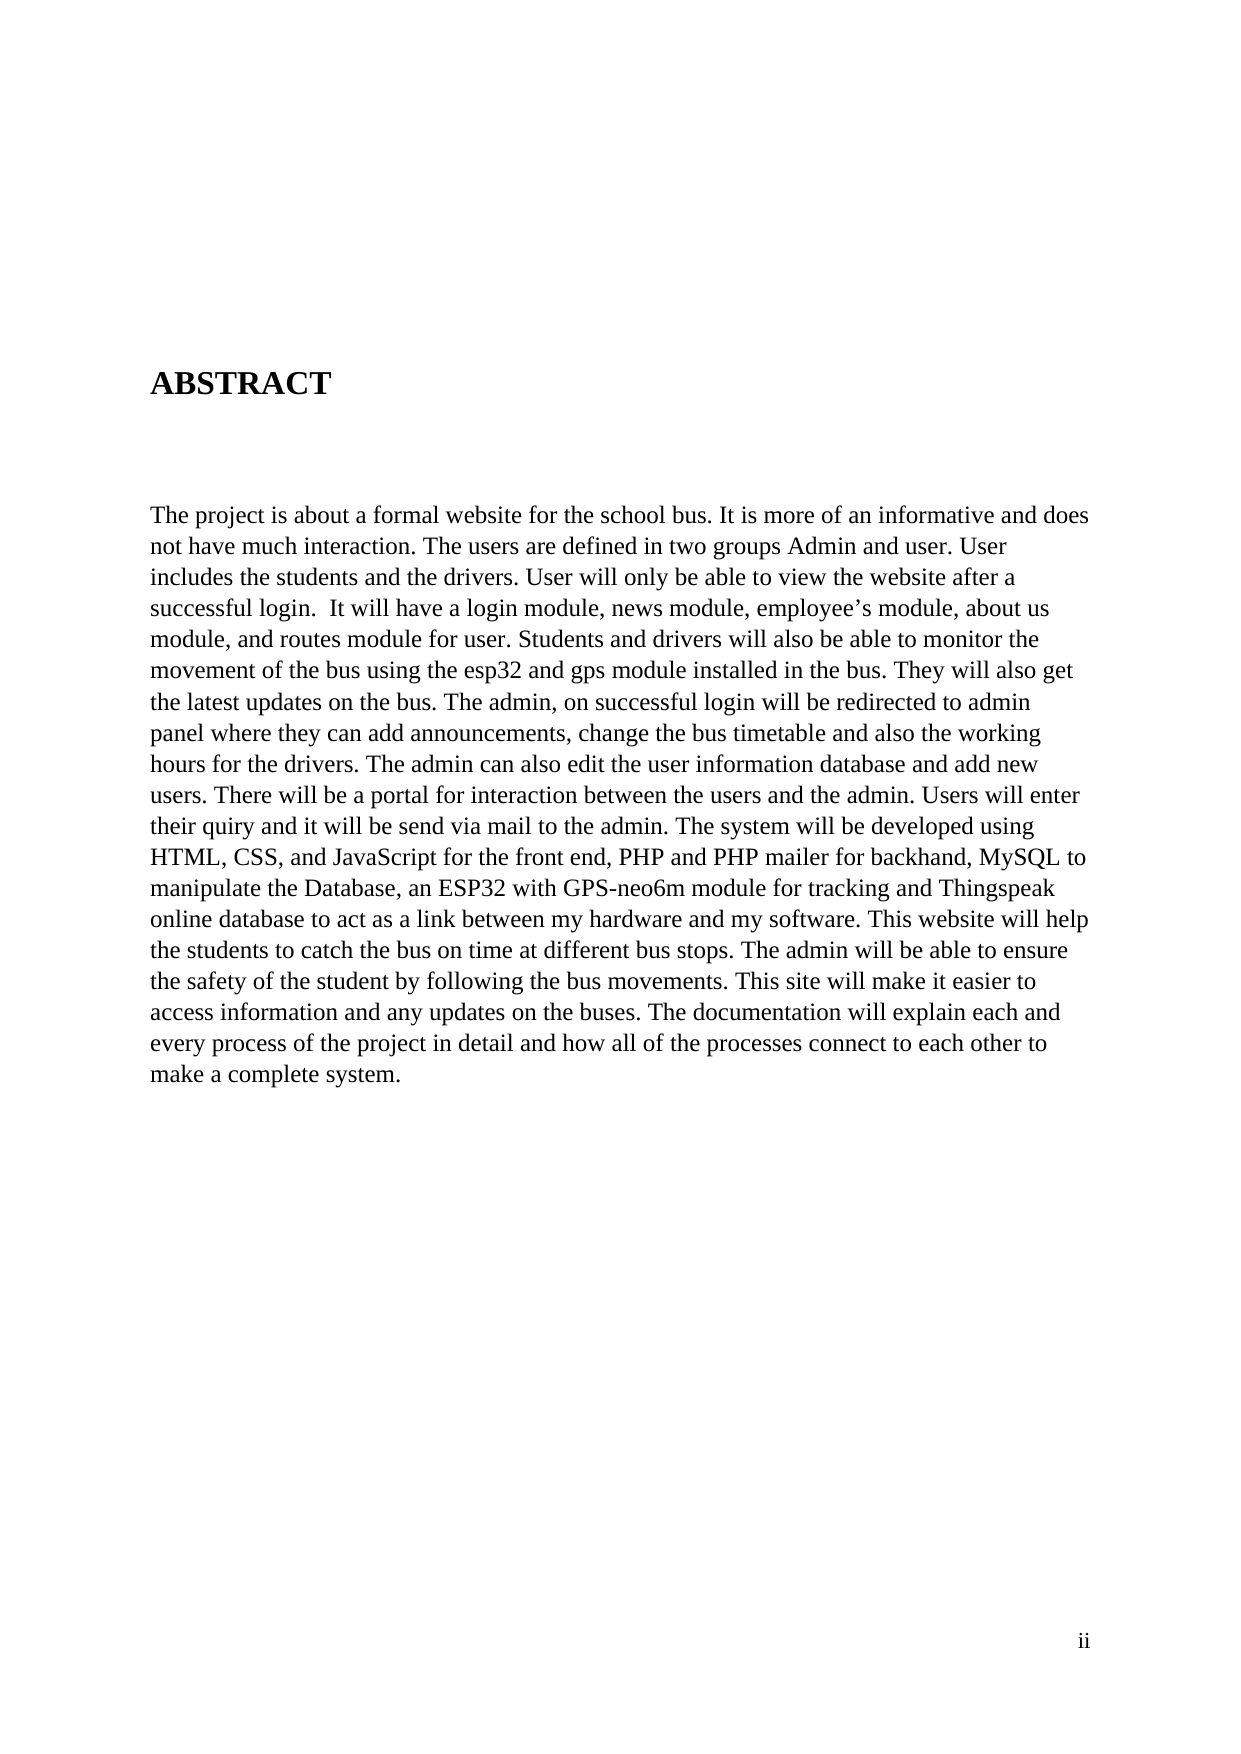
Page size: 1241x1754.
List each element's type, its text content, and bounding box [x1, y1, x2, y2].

text ABSTRACT [150, 363, 1090, 402]
text The project is about a formal website for the school bus. It is more of an informative and does not have much interaction. The users are defined in two groups Admin and user. User includes the students and the drivers. User will only be able to view the website after a successful login. It will have a login module, news module, employee’s module, about us module, and routes module for user. Students and drivers will also be able to monitor the movement of the bus using the esp32 and gps module installed in the bus. They will also get the latest updates on the bus. The admin, on successful login will be redirected to admin panel where they can add announcements, change the bus timetable and also the working hours for the drivers. The admin can also edit the user information database and add new users. There will be a portal for interaction between the users and the admin. Users will enter their quiry and it will be send via mail to the admin. The system will be developed using HTML, CSS, and JavaScript for the front end, PHP and PHP mailer for backhand, MySQL to manipulate the Database, an ESP32 with GPS-neo6m module for tracking and Thingspeak online database to act as a link between my hardware and my software. This website will help the students to catch the bus on time at different bus stops. The admin will be able to ensure the safety of the student by following the bus movements. This site will make it easier to access information and any updates on the buses. The documentation will explain each and every process of the project in detail and how all of the processes connect to each other to make a complete system. [150, 500, 1090, 1088]
